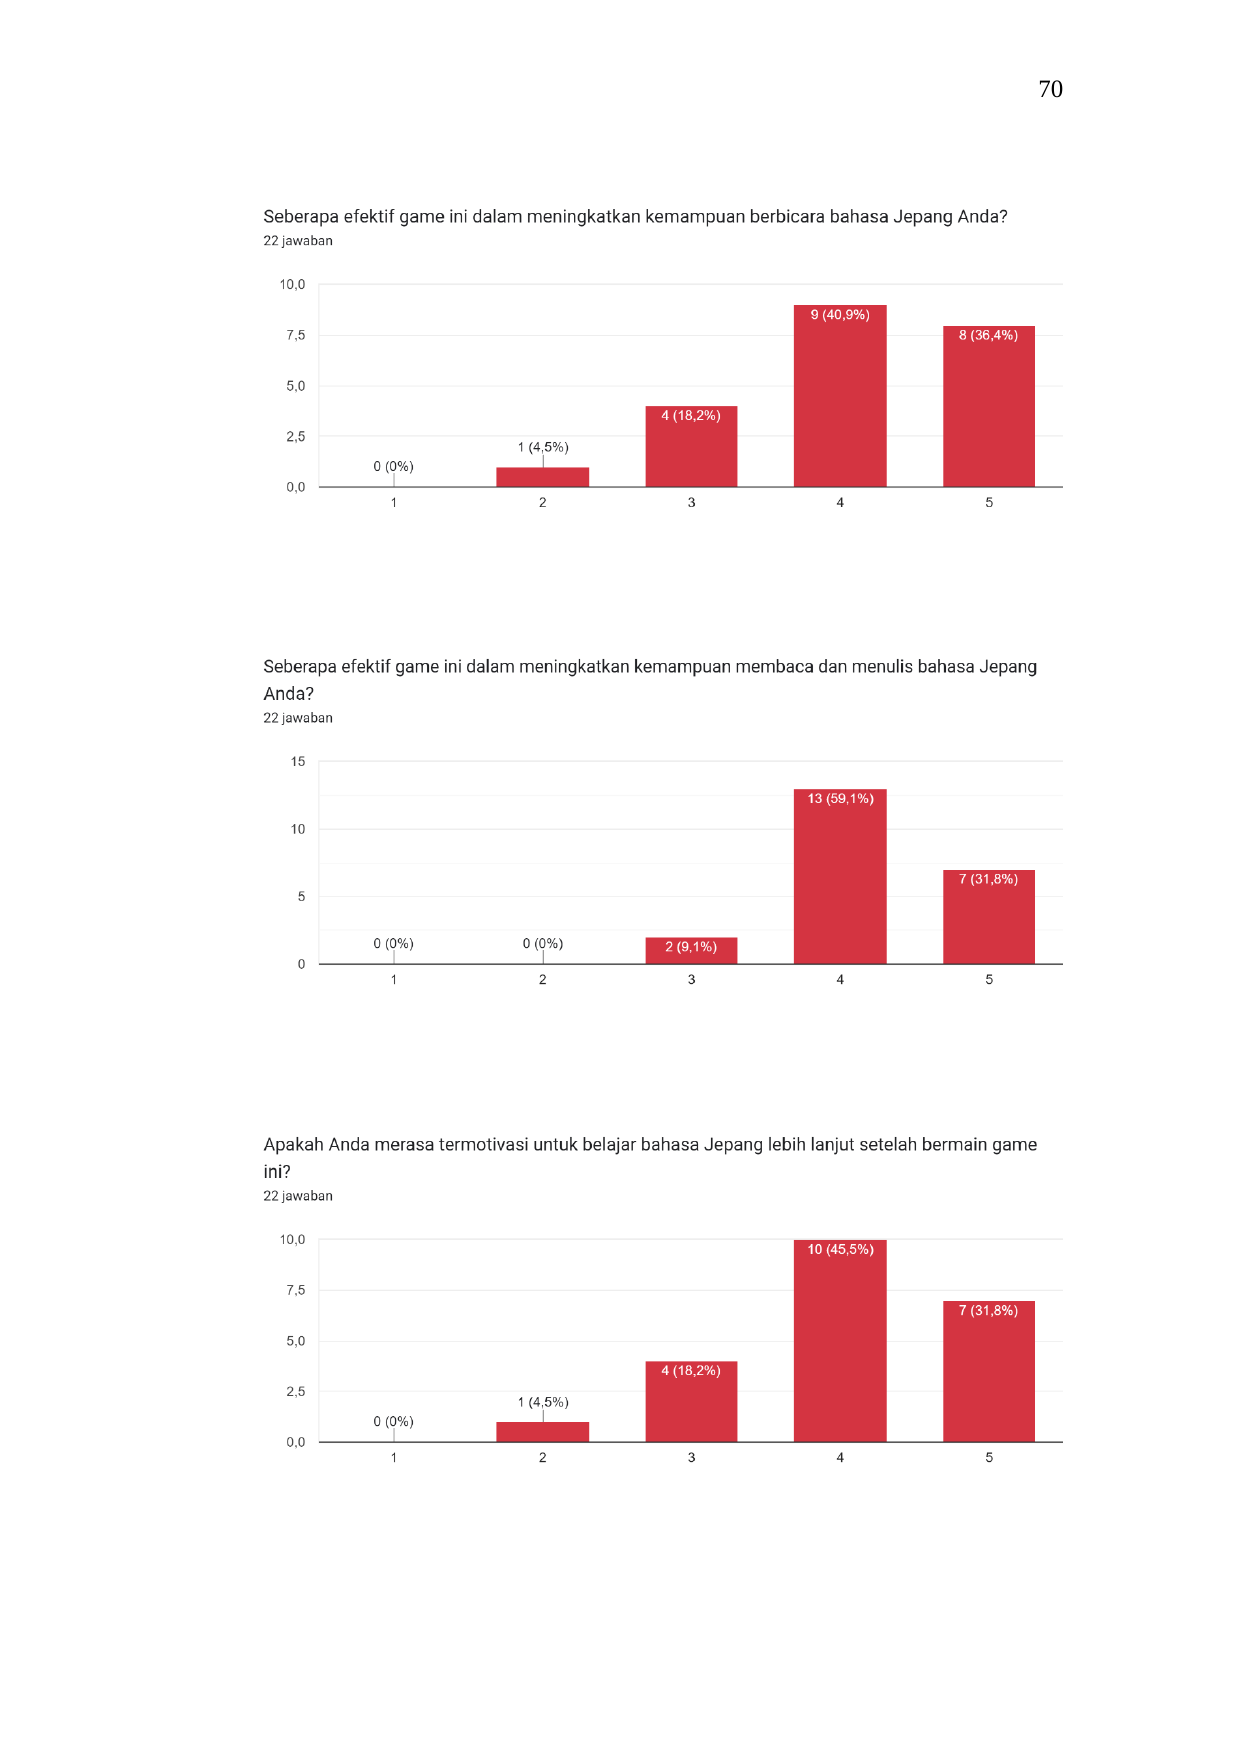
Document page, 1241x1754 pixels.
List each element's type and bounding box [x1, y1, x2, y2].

picture [236, 1105, 1063, 1526]
picture [236, 177, 1063, 571]
picture [236, 627, 1063, 1048]
